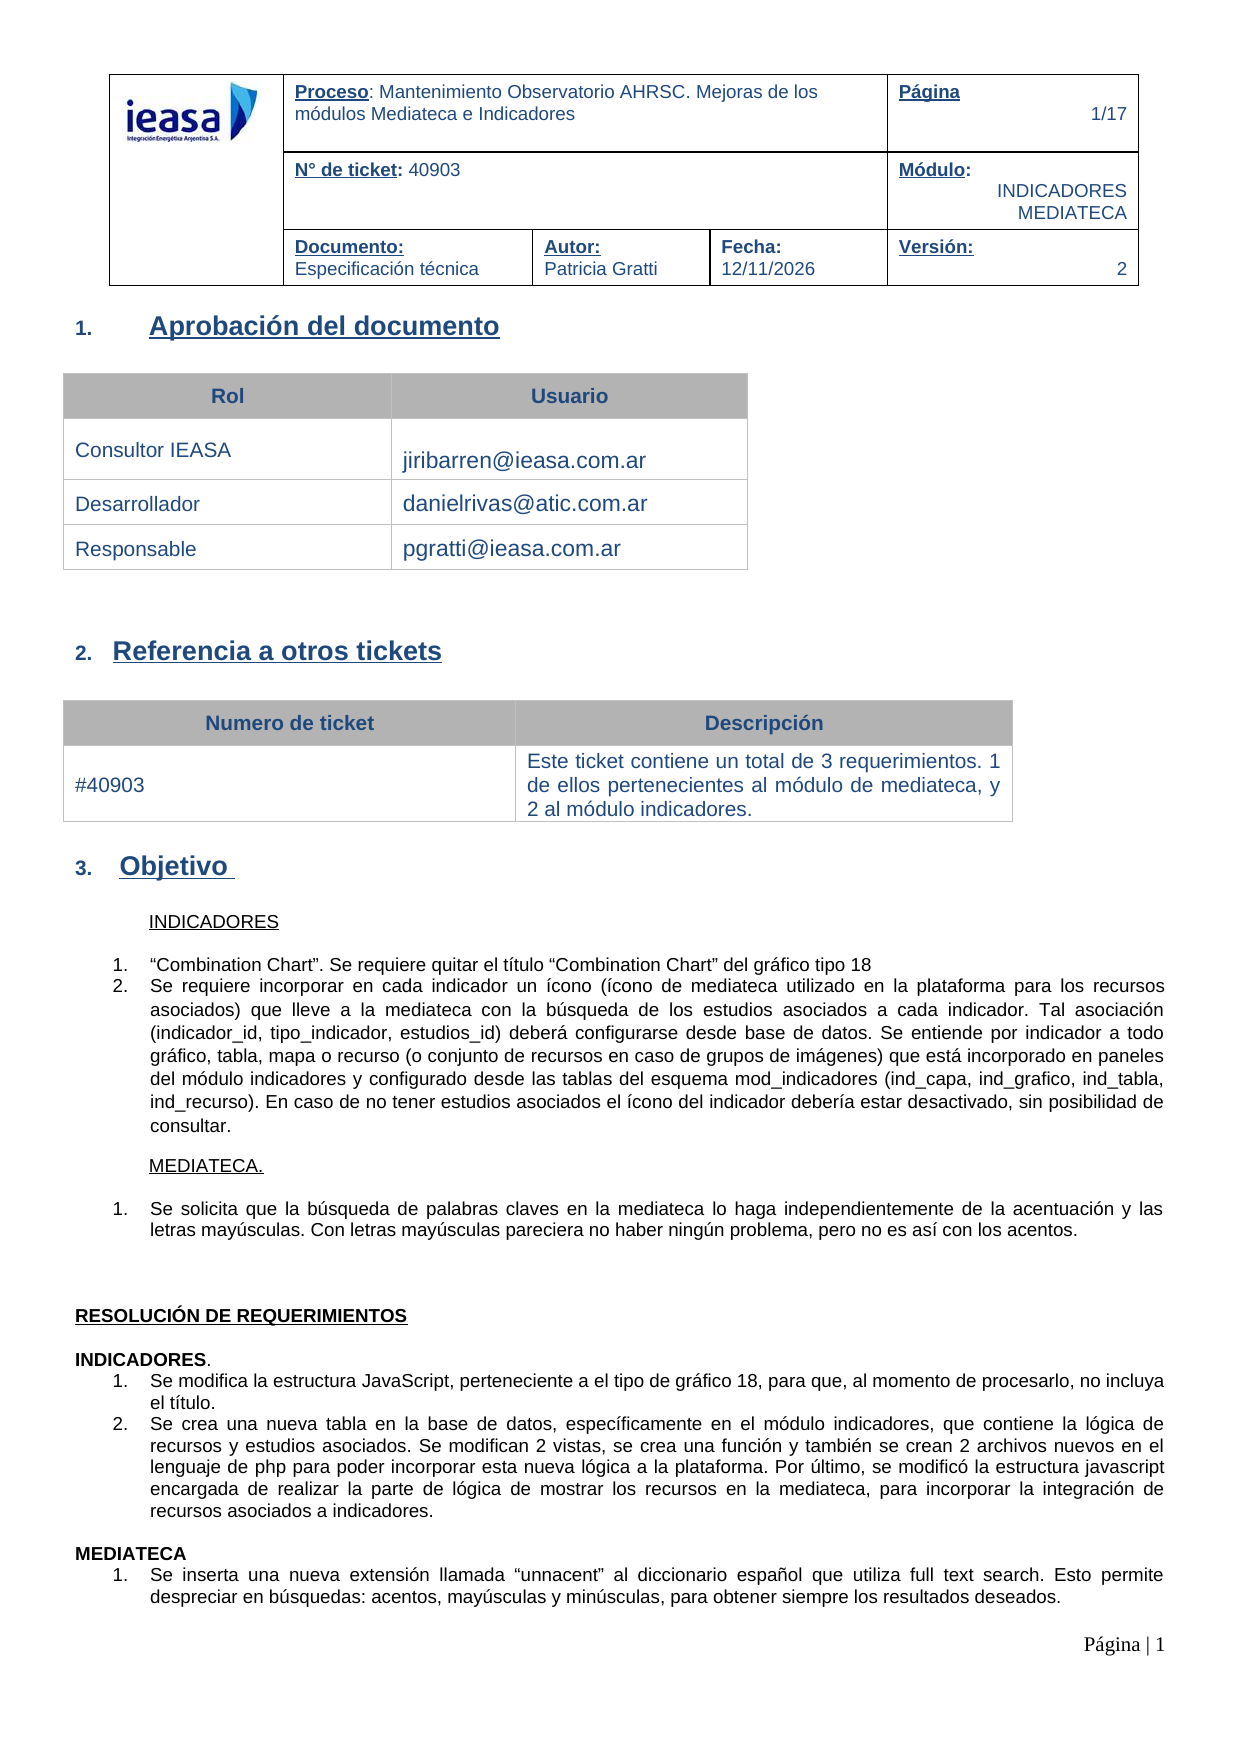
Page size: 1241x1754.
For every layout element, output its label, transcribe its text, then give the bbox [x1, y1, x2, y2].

list Se solicita que la búsqueda de palabras claves en la mediateca lo haga independientemente de la acentuación y las letras mayúsculas. Con letras mayúsculas pareciera no haber ningún problema, pero no es así con los acentos. [112, 1197, 1165, 1241]
list Se modifica la estructura JavaScript, perteneciente a el tipo de gráfico 18, para que, al momento de procesarlo, no incluya el título. [112, 1370, 1165, 1413]
table_header Descripción [516, 701, 1012, 745]
table_cell Desarrollador [64, 480, 391, 524]
list Se crea una nueva tabla en la base de datos, específicamente en el módulo indicadores, que contiene la lógica de recursos y estudios asociados. Se modifican 2 vistas, se crea una función y también se crean 2 archivos nuevos en el lenguaje de php para poder incorporar esta nueva lógica a la plataforma. Por último, se modificó la estructura javascript encargada de realizar la parte de lógica de mostrar los recursos en la mediateca, para incorporar la integración de recursos asociados a indicadores. [112, 1413, 1165, 1521]
table_cell Este ticket contiene un total de 3 requerimientos. 1 de ellos pertenecientes al módulo de mediateca, y 2 al módulo indicadores. [516, 746, 1012, 821]
table_header Numero de ticket [64, 701, 515, 745]
table_cell #40903 [64, 746, 515, 821]
list “Combination Chart”. Se requiere quitar el título “Combination Chart” del gráfico tipo 18 [112, 953, 1165, 975]
text MEDIATECA. [75, 1154, 1165, 1176]
list Se requiere incorporar en cada indicador un ícono (ícono de mediateca utilizado en la plataforma para los recursos asociados) que lleve a la mediateca con la búsqueda de los estudios asociados a cada indicador. Tal asociación (indicador_id, tipo_indicador, estudios_id) deberá configurarse desde base de datos. Se entiende por indicador a todo gráfico, tabla, mapa o recurso (o conjunto de recursos en caso de grupos de imágenes) que está incorporado en paneles del módulo indicadores y configurado desde las tablas del esquema mod_indicadores (ind_capa, ind_grafico, ind_tabla, ind_recurso). En caso de no tener estudios asociados el ícono del indicador debería estar desactivado, sin posibilidad de consultar. [112, 975, 1165, 1136]
list Objetivo [75, 850, 1165, 882]
text MEDIATECA [75, 1542, 1165, 1564]
text RESOLUCIÓN DE REQUERIMIENTOS [75, 1305, 1165, 1327]
list Referencia a otros tickets [75, 633, 1165, 666]
table_cell Consultor IEASA [64, 419, 391, 479]
list Se inserta una nueva extensión llamada “unnacent” al diccionario español que utiliza full text search. Esto permite despreciar en búsquedas: acentos, mayúsculas y minúsculas, para obtener siempre los resultados deseados. [112, 1564, 1165, 1607]
text INDICADORES [75, 910, 1165, 932]
table_cell pgratti@ieasa.com.ar [392, 525, 747, 569]
list Aprobación del documento [75, 310, 1165, 341]
picture [120, 80, 264, 144]
table_header Rol [64, 374, 391, 418]
table_cell Responsable [64, 525, 391, 569]
table_cell danielrivas@atic.com.ar [392, 480, 747, 524]
table_cell jiribarren@ieasa.com.ar [392, 419, 747, 479]
text INDICADORES. [75, 1348, 1165, 1370]
table_header Usuario [392, 374, 747, 418]
